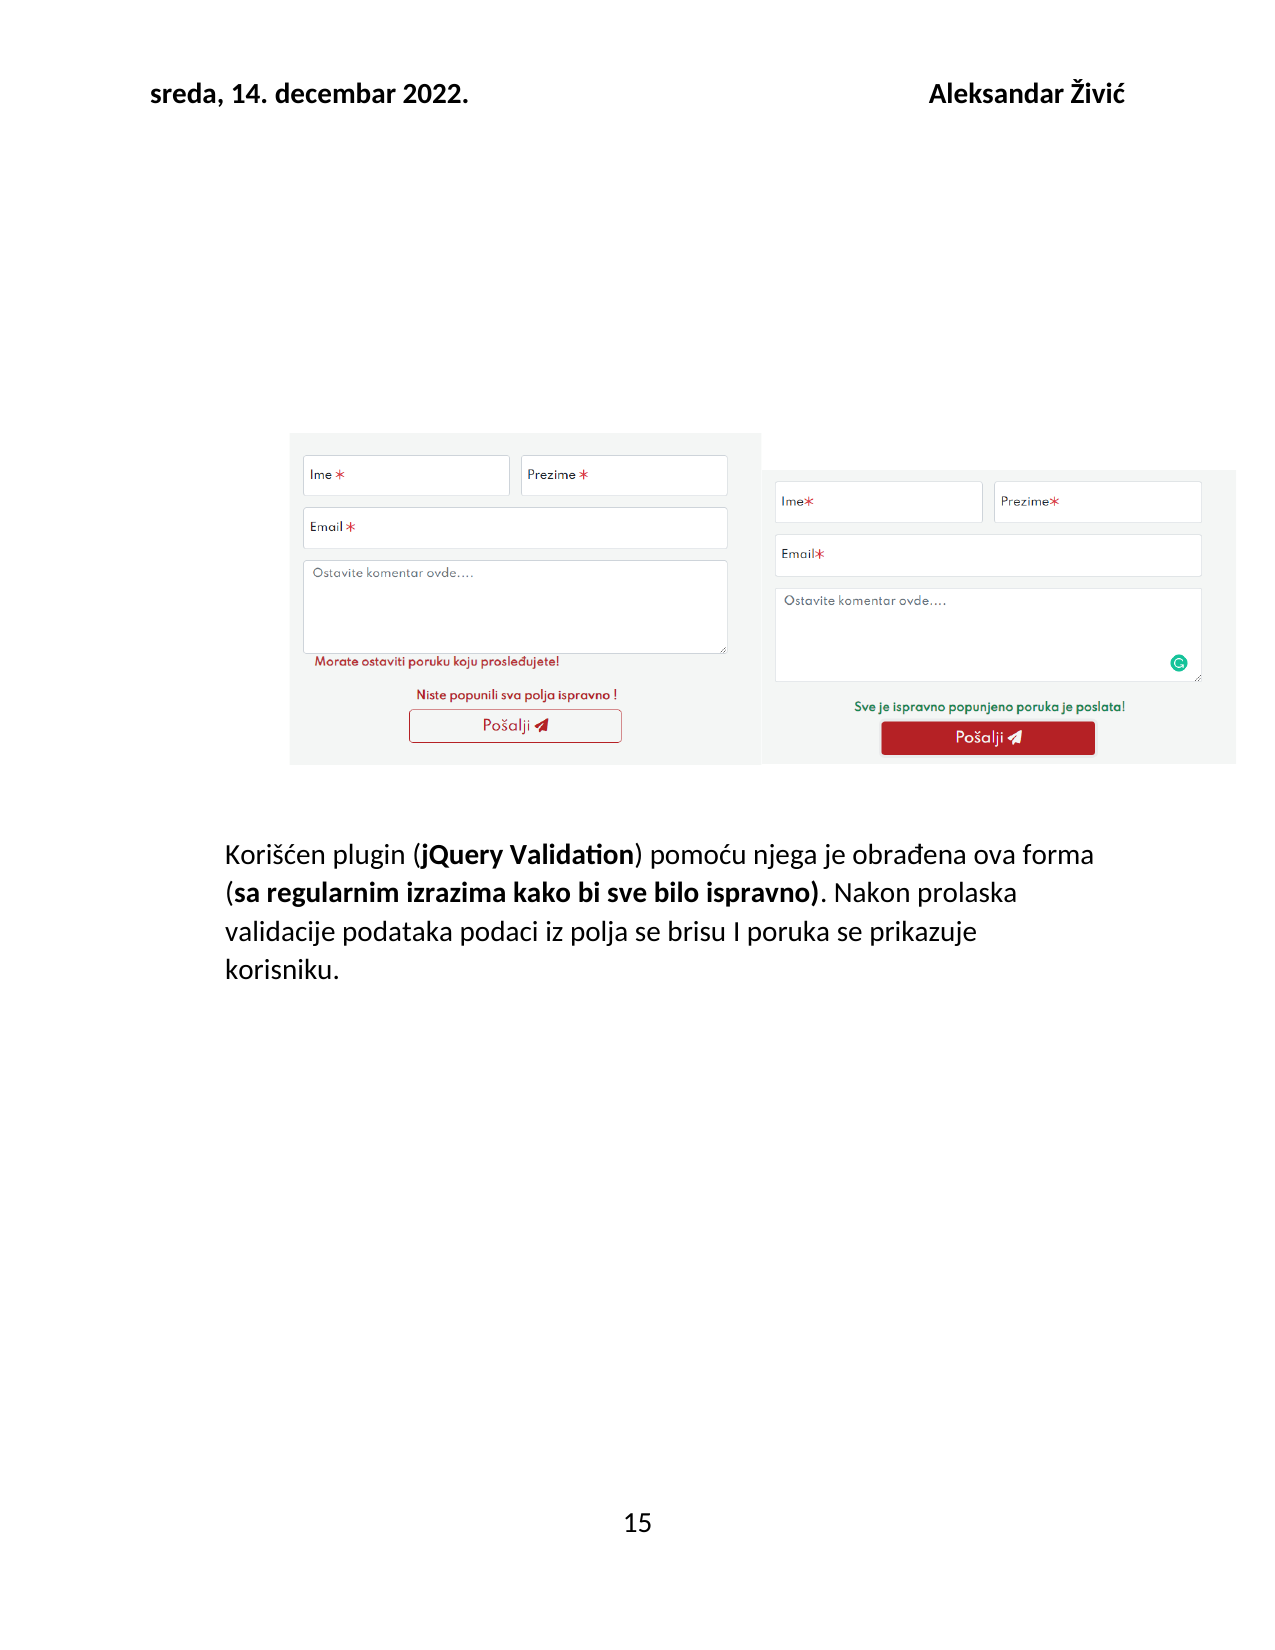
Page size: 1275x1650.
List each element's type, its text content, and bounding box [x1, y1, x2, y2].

text Korišćen plugin (jQuery Validation) pomoću njega je obrađena ova forma (sa regularnim izrazima kako bi sve bilo ispravno). Nakon prolaska validacije podataka podaci iz polja se brisu I poruka se prikazuje korisniku. [150, 836, 1125, 987]
picture [289, 433, 1237, 765]
